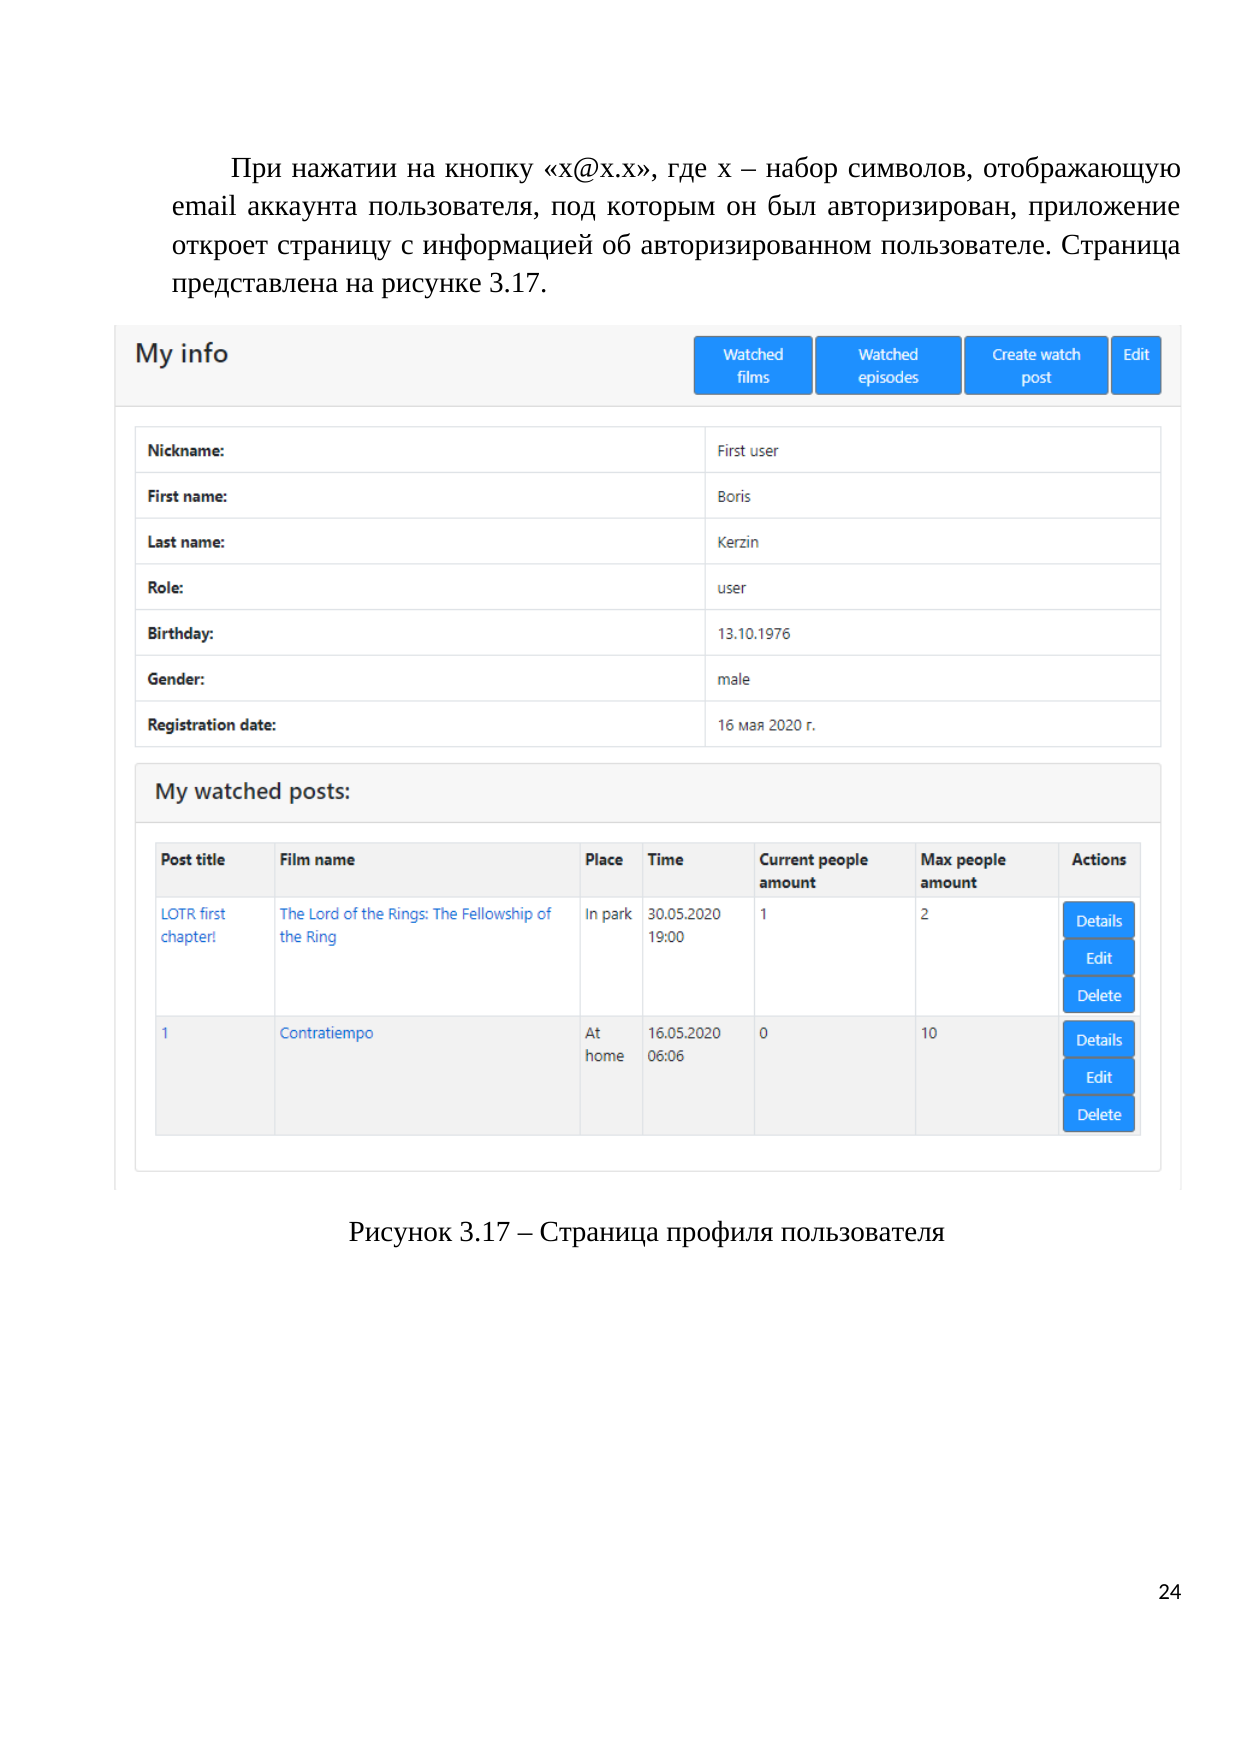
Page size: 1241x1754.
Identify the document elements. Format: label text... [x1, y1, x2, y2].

text При нажатии на кнопку «x@x.x», где x – набор символов, отображающую email аккаунта пользователя, под которым он был авторизирован, приложение откроет страницу с информацией об авторизированном пользователе. Страница представлена на рисунке 3.17. [172, 150, 1181, 299]
text Рисунок 3.17 – Страница профиля пользователя [112, 1214, 1181, 1248]
picture [112, 325, 1182, 1190]
